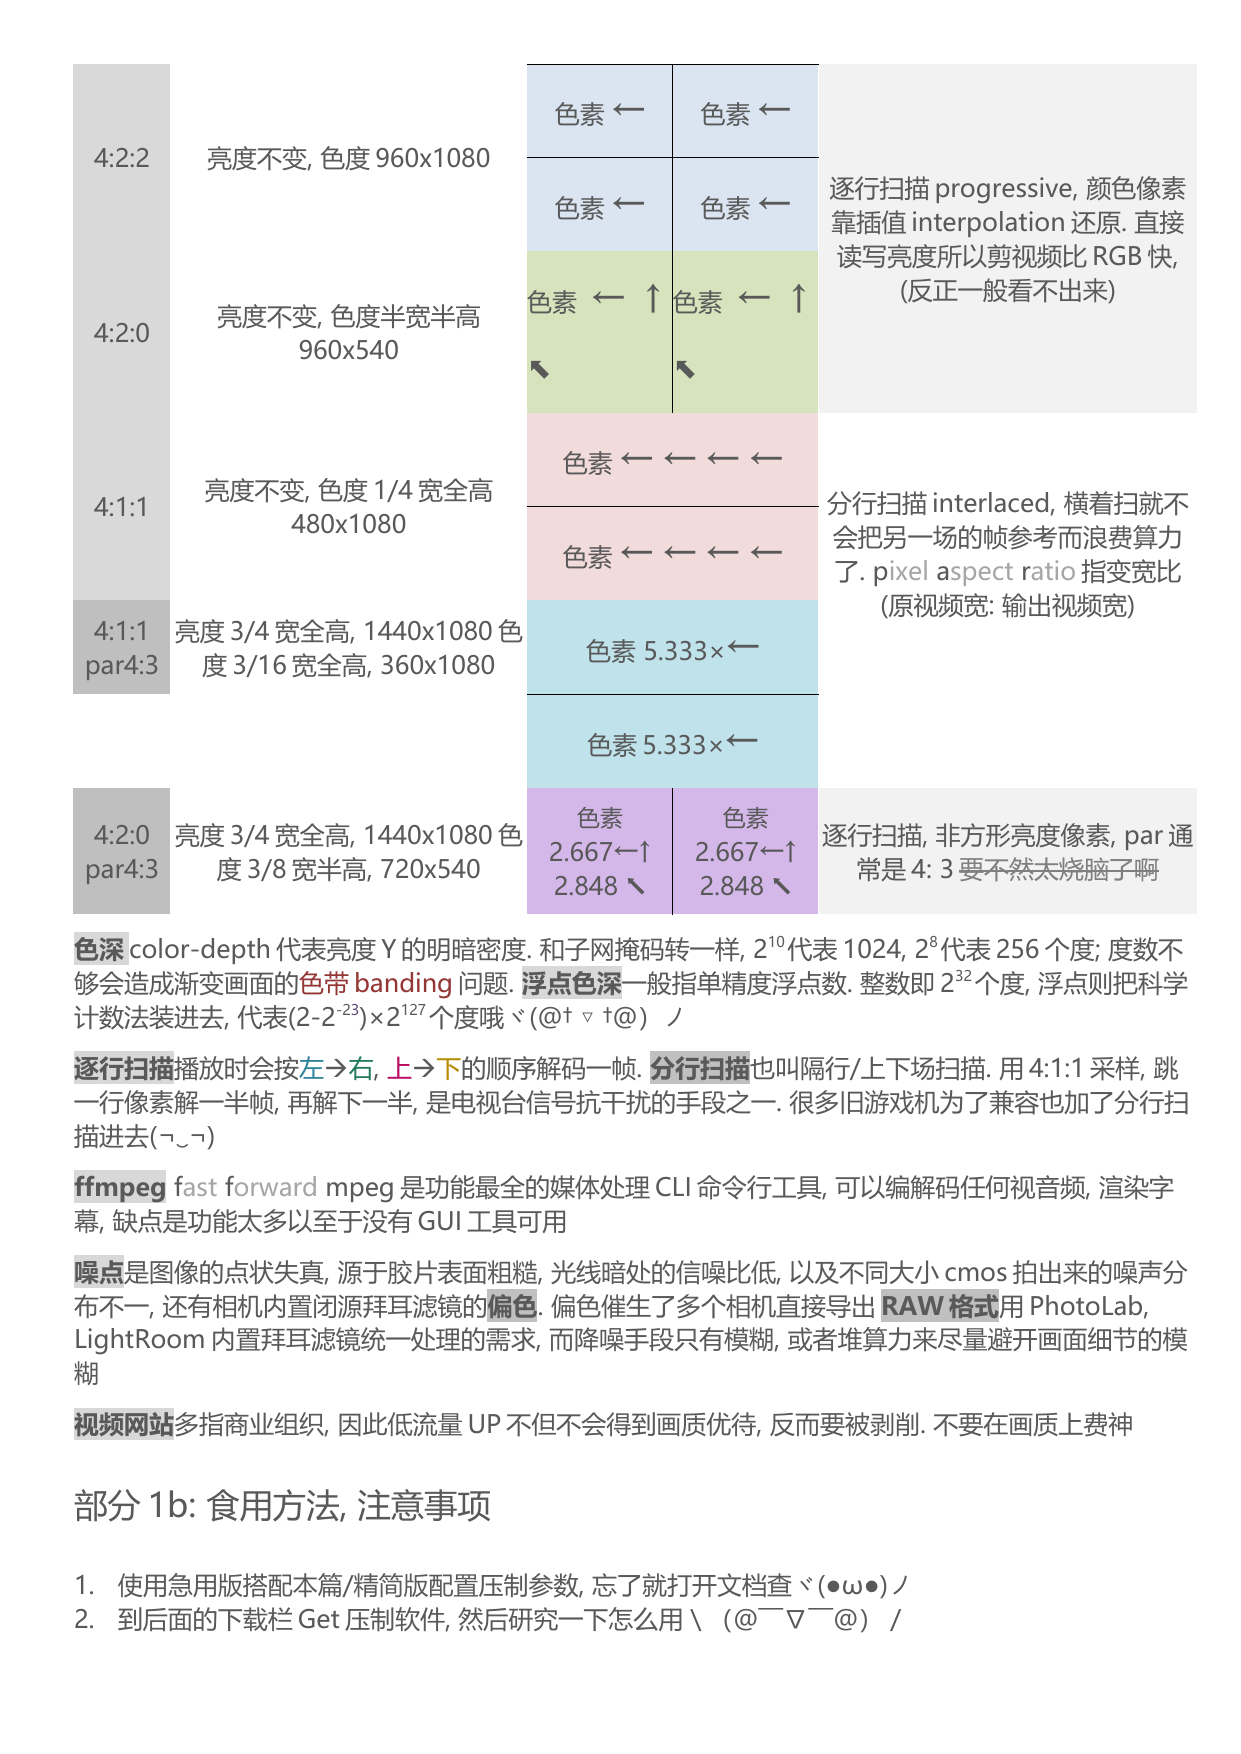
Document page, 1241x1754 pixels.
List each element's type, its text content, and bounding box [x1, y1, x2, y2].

text 噪点是图像的点状失真, 源于胶片表面粗糙, 光线暗处的信噪比低, 以及不同大小cmos拍出来的噪声分布不一, 还有相机内置闭源拜耳滤镜的偏色. 偏色催生了多个相机直接导出RAW格式用PhotoLab, LightRoom内置拜耳滤镜统一处理的需求, 而降噪手段只有模糊, 或者堆算力来尽量避开画面细节的模糊 [74, 1254, 1196, 1390]
table_cell 色素 ← [527, 158, 672, 251]
table_cell 分行扫描interlaced, 横着扫就不会把另一场的帧参考而浪费算力了. pixel aspect ratio指变宽比(原视频宽: 输出视频宽) [819, 413, 1197, 694]
table_cell 色素 ← ↑ ⬉ [527, 251, 672, 413]
table_cell 亮度不变, 色度半宽半高960x540 [170, 251, 527, 413]
table_cell 色素 ← ← ← ← [527, 413, 818, 506]
table_cell 4:1:1 par4:3 [73, 600, 170, 694]
table_cell 色素2.667←↑ 2.848 ⬉ [673, 788, 818, 914]
table_cell 色素 ← [673, 158, 818, 251]
text ffmpeg fast forward mpeg是功能最全的媒体处理CLI命令行工具, 可以编解码任何视音频, 渲染字幕, 缺点是功能太多以至于没有GUI工具可用 [74, 1169, 1196, 1237]
table_cell 4:2:0 par4:3 [73, 788, 170, 914]
table_cell 色素2.667←↑ 2.848 ⬉ [527, 788, 672, 914]
list 使用急用版搭配本篇/精简版配置压制参数, 忘了就打开文档查ヾ(●ω●)ノ [74, 1567, 1196, 1601]
table_cell 亮度3/4宽全高, 1440x1080色度3/16宽全高, 360x1080 [170, 600, 527, 694]
table_cell 4:1:1 [73, 413, 170, 600]
table_cell 亮度不变, 色度960x1080 [170, 64, 527, 251]
list 到后面的下载栏Get压制软件, 然后研究一下怎么用＼（＠￣∇￣＠）／ [74, 1618, 1196, 1652]
table_cell 亮度3/4宽全高, 1440x1080色度3/8宽半高, 720x540 [170, 788, 527, 914]
table_cell 色素 ← [673, 65, 818, 157]
table_cell 色素 ← ← ← ← [527, 507, 818, 600]
table_cell 逐行扫描, 非方形亮度像素, par通常是4: 3要不然太烧脑了啊 [819, 788, 1197, 914]
table_cell 亮度不变, 色度1/4宽全高480x1080 [170, 413, 527, 600]
table_cell 4:2:2 [73, 64, 170, 251]
text 逐行扫描播放时会按左右, 上下的顺序解码一帧. 分行扫描也叫隔行/上下场扫描. 用4:1:1采样, 跳一行像素解一半帧, 再解下一半, 是电视台信号抗干扰的手段之一. 很多旧游戏机为了兼容也加了分行扫描进去(¬‿¬) [74, 1050, 1196, 1152]
text 视频网站多指商业组织, 因此低流量UP不但不会得到画质优待, 反而要被剥削. 不要在画质上费神 [74, 1407, 1196, 1441]
table_cell 色素5.333×← [527, 695, 818, 788]
table_cell 色素 5.333×← [527, 600, 818, 694]
table_cell 4:2:0 [73, 251, 170, 413]
subtitle 部分1b: 食用方法, 注意事项 [74, 1470, 1196, 1538]
table_cell 逐行扫描progressive, 颜色像素靠插值interpolation还原. 直接读写亮度所以剪视频比RGB快, (反正一般看不出来) [819, 64, 1197, 413]
table_cell 色素 ← ↑ ⬉ [673, 251, 818, 413]
text 色深color-depth代表亮度Y的明暗密度. 和子网掩码转一样, 210代表1024, 28代表256个度; 度数不够会造成渐变画面的色带banding问题. 浮点色深一般指单精度浮点数. 整数即232个度, 浮点则把科学计数法装进去, 代表(2-2-23)×2127个度哦ヾ(＠† ▽ †＠）ノ [74, 932, 1196, 1033]
table_cell 色素 ← [527, 65, 672, 157]
